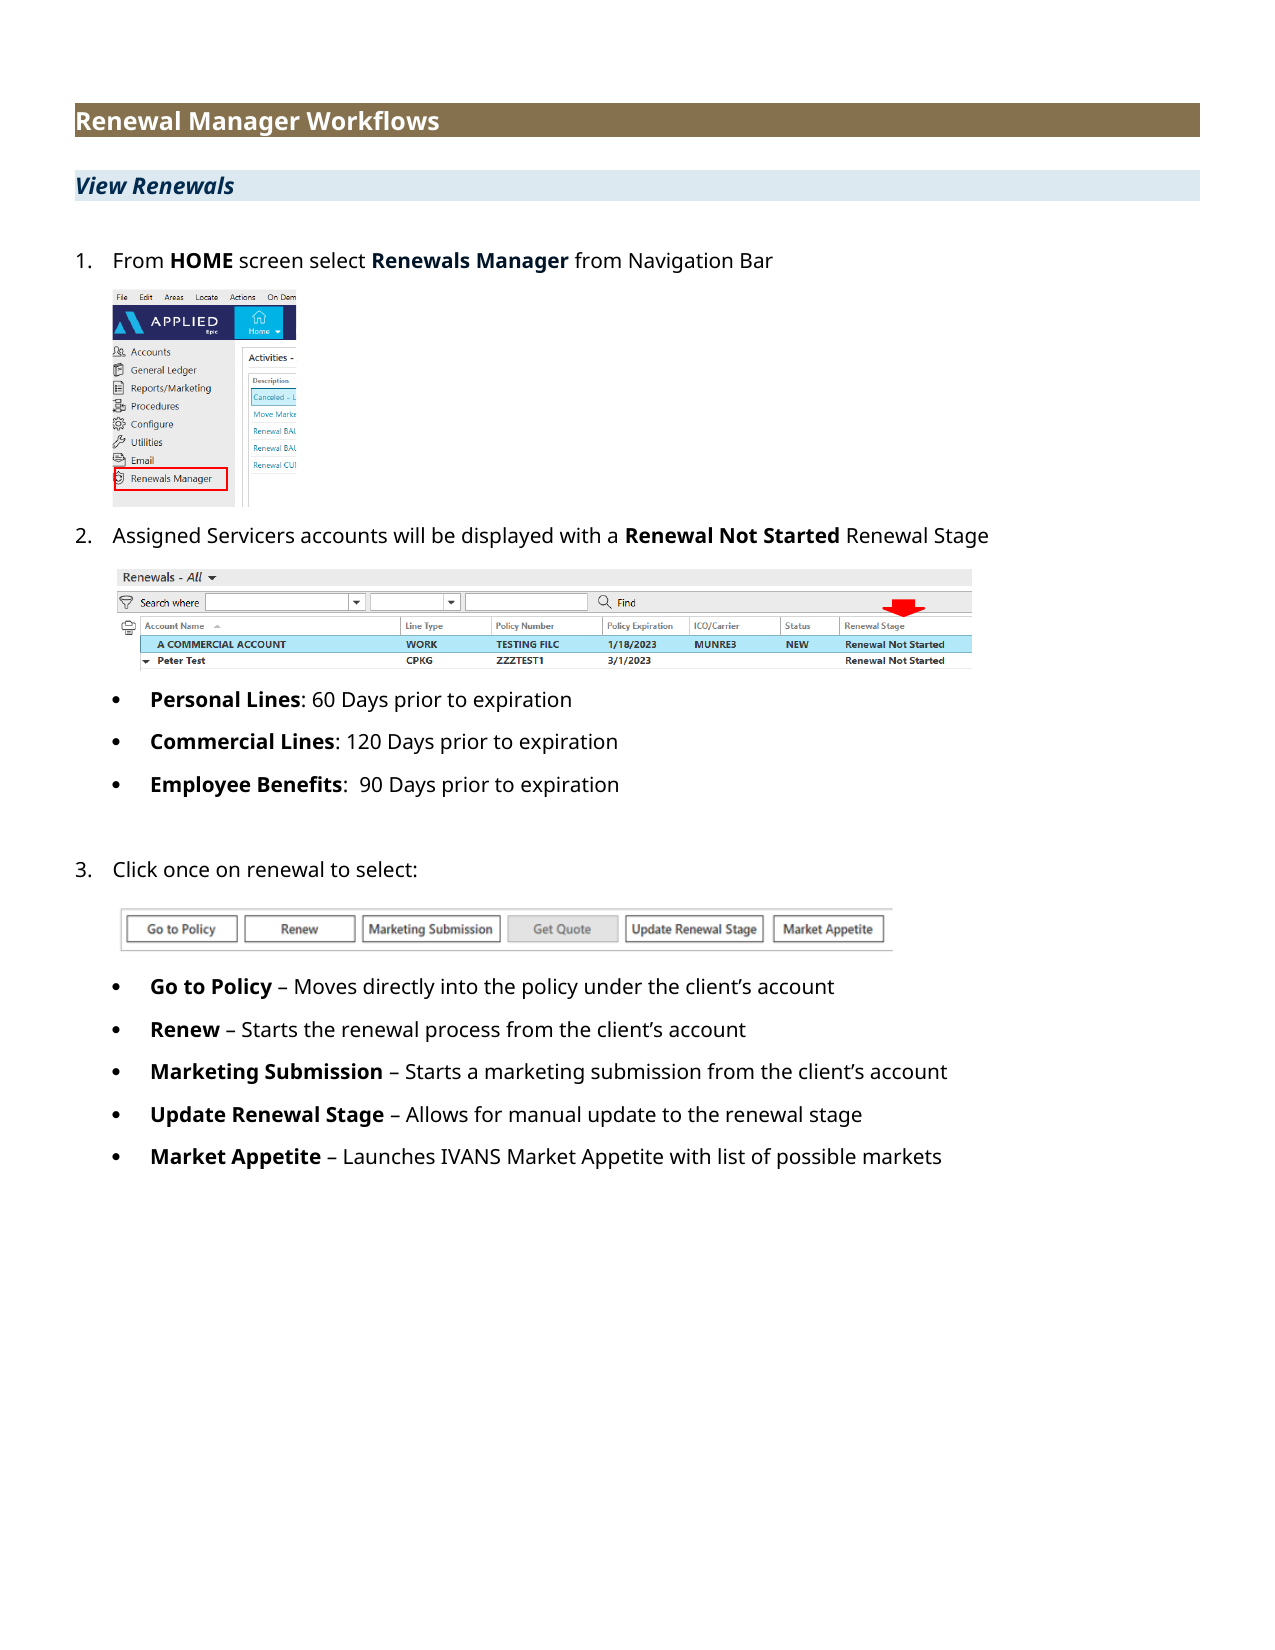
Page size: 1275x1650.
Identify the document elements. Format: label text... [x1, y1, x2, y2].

list Employee Benefits: 90 Days prior to expiration [112, 770, 1200, 841]
list Renew – Starts the renewal process from the client’s account [112, 1015, 1200, 1043]
list Assigned Servicers accounts will be displayed with a Renewal Not Started Renewal Stage [75, 521, 1200, 549]
list Click once on renewal to select: [75, 855, 1200, 884]
list Market Appetite – Launches IVANS Market Appetite with list of possible markets [112, 1142, 1200, 1171]
subtitle View Renewals [75, 170, 1200, 201]
picture [112, 897, 893, 958]
picture [112, 563, 972, 671]
list From HOME screen select Renewals Manager from Navigation Bar [75, 246, 1200, 275]
picture [112, 289, 297, 507]
list Marketing Submission – Starts a marketing submission from the client’s account [112, 1057, 1200, 1086]
list Commercial Lines: 120 Days prior to expiration [112, 727, 1200, 756]
subtitle Renewal Manager Workflows [75, 103, 1200, 137]
list Personal Lines: 60 Days prior to expiration [112, 685, 1200, 713]
list Update Renewal Stage – Allows for manual update to the renewal stage [112, 1100, 1200, 1128]
list Go to Policy – Moves directly into the policy under the client’s account [112, 972, 1200, 1001]
